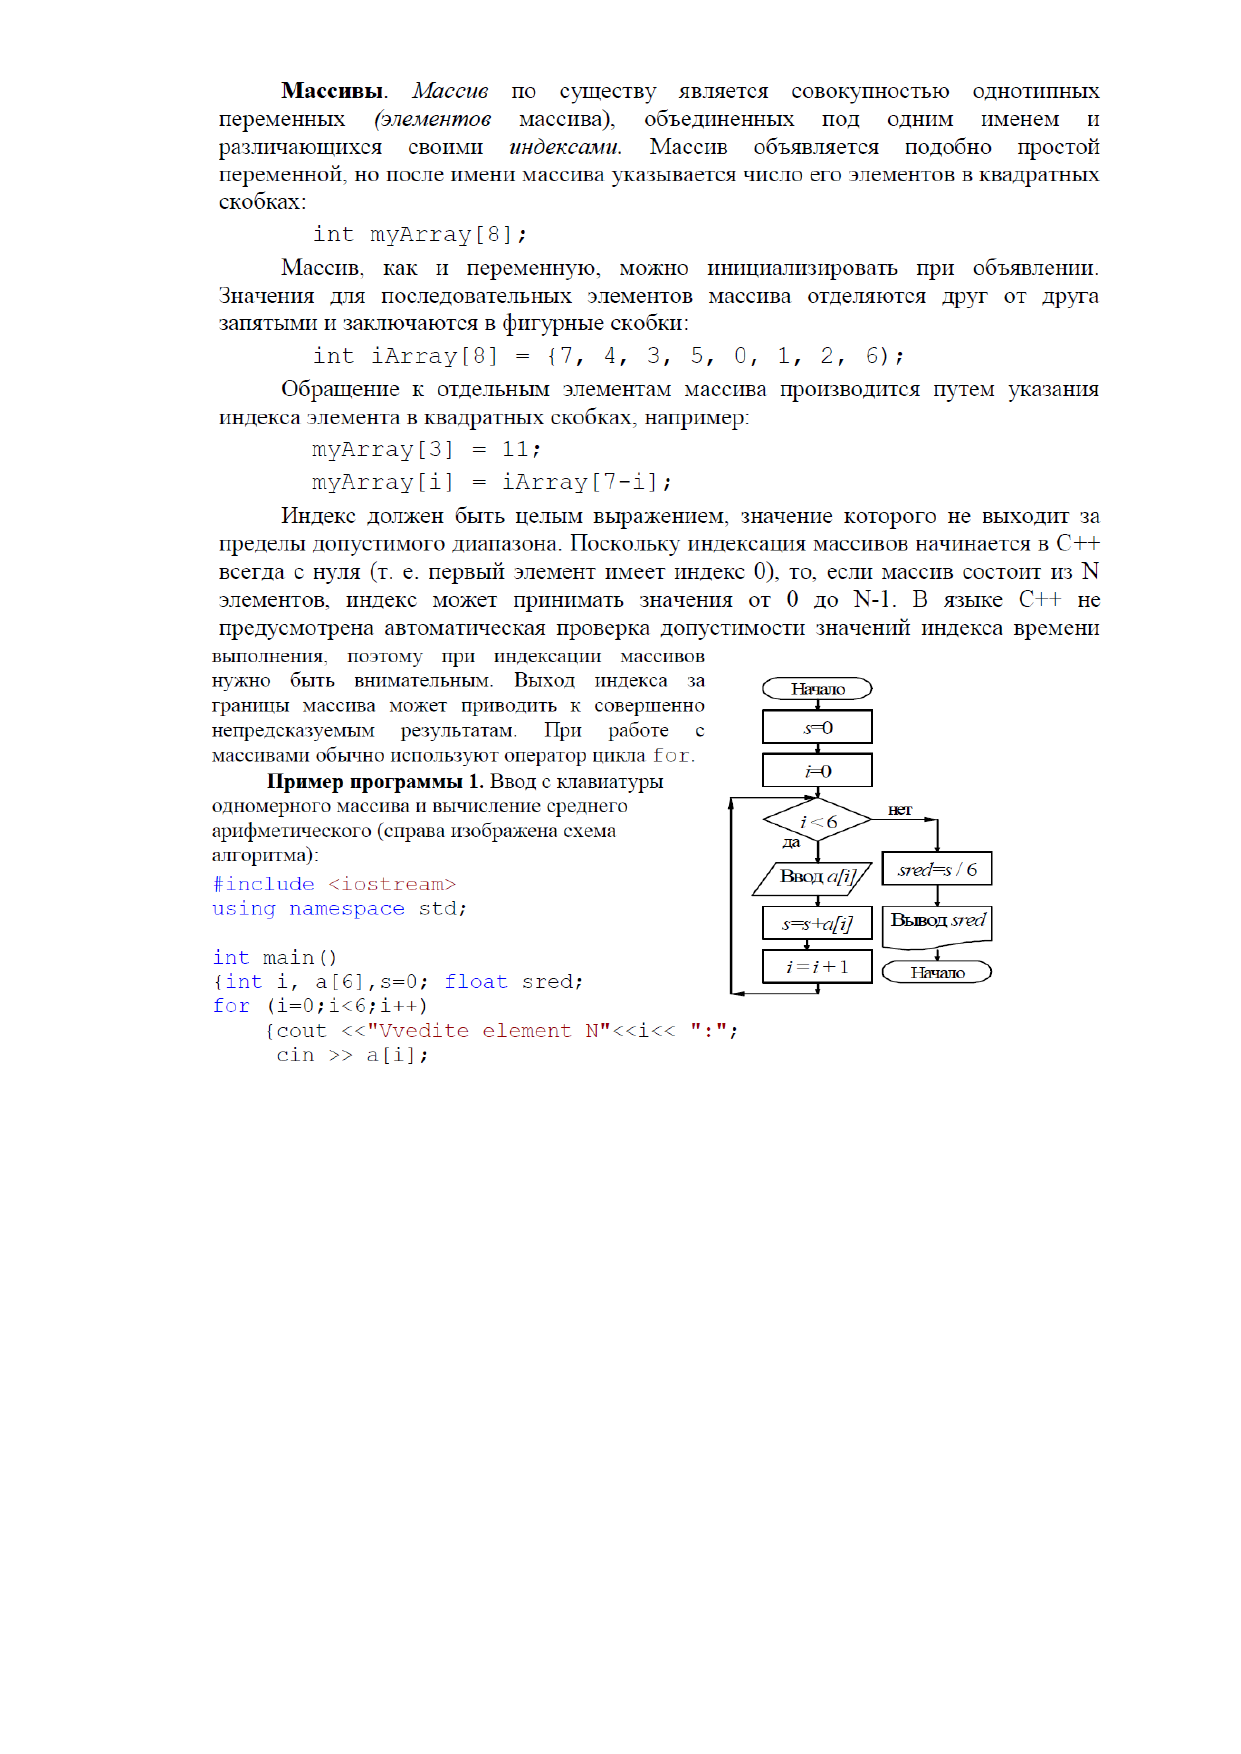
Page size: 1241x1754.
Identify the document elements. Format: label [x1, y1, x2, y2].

picture [162, 646, 1013, 1085]
picture [162, 75, 1136, 644]
